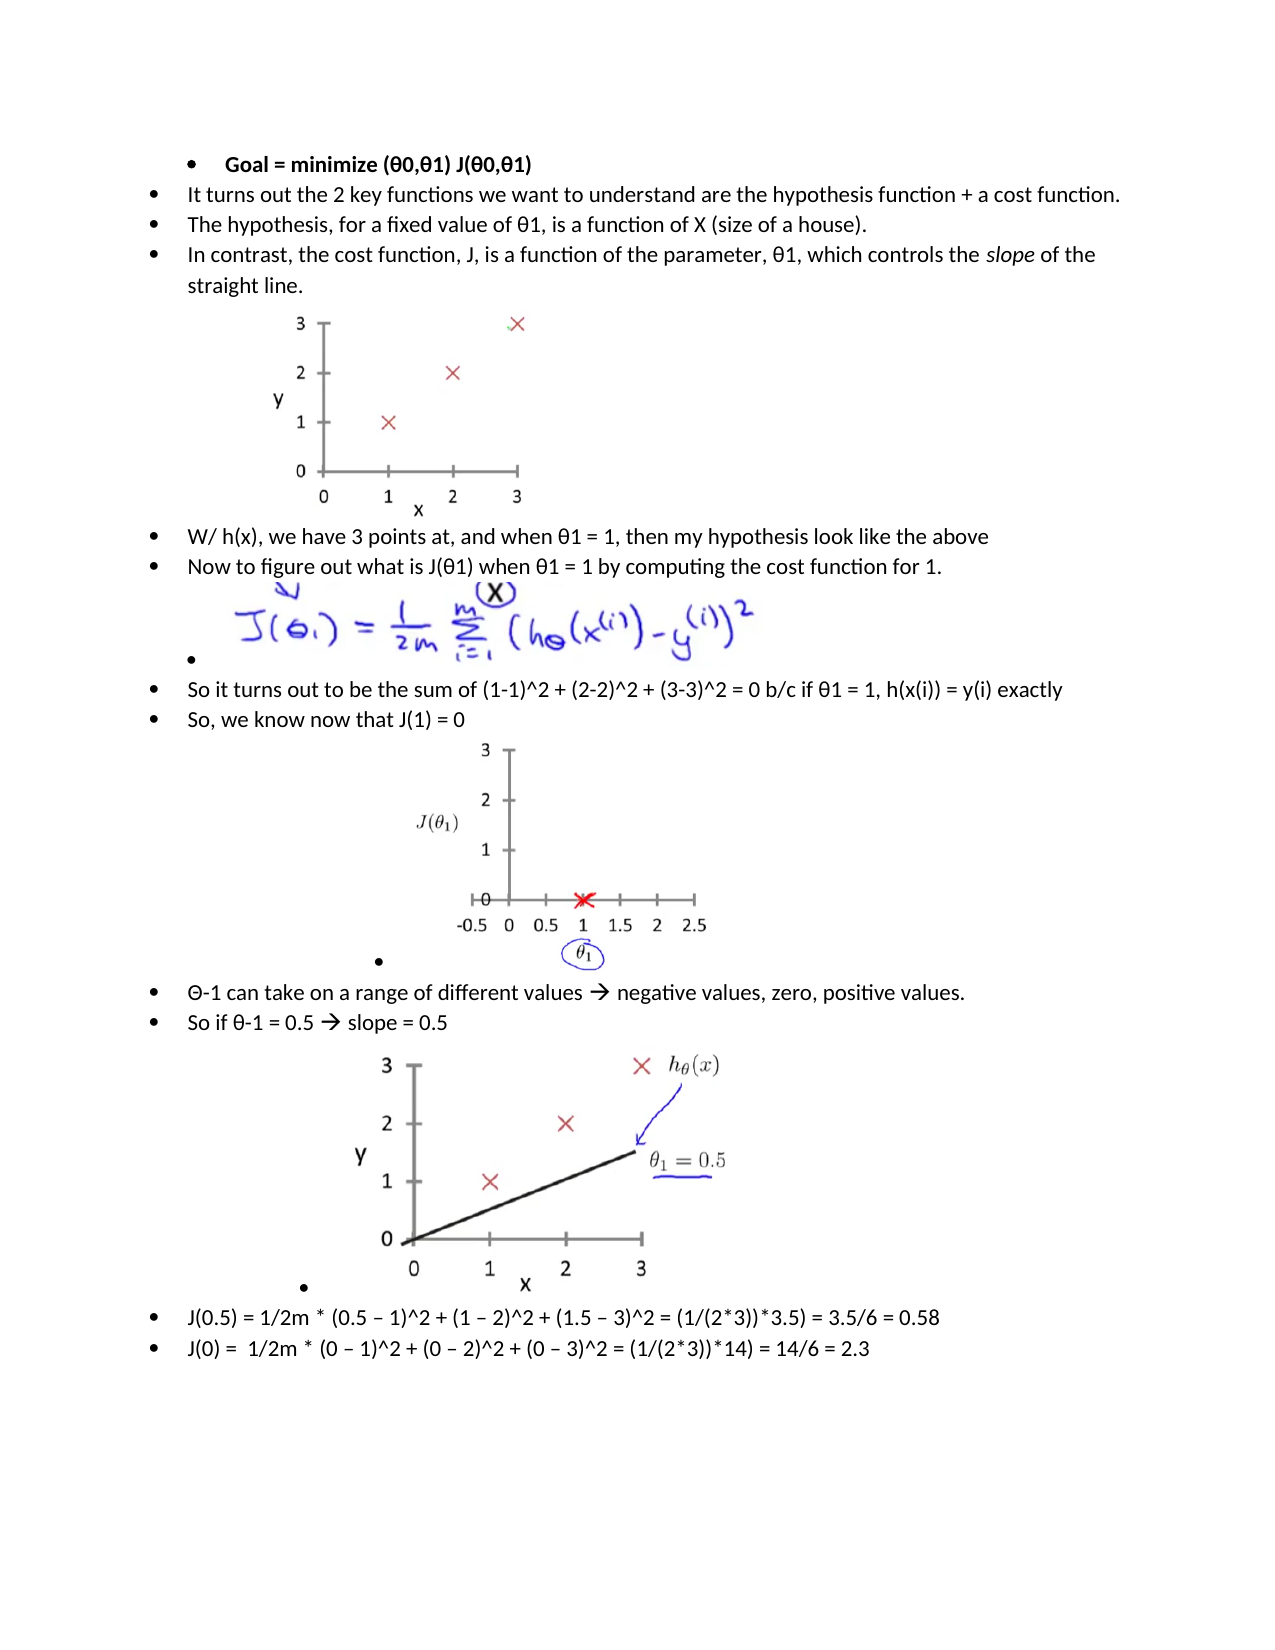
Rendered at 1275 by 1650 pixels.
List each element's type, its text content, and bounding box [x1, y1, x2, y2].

list In contrast, the cost function, J, is a function of the parameter, θ1, which controls the slope of the straight line. [150, 241, 1125, 299]
list So it turns out to be the sum of (1-1)^2 + (2-2)^2 + (3-3)^2 = 0 b/c if θ1 = 1, h(x(i)) = y(i) exactly [150, 675, 1125, 703]
list J(0) = 1/2m * (0 – 1)^2 + (0 – 2)^2 + (0 – 3)^2 = (1/(2*3))*14) = 14/6 = 2.3 [150, 1334, 1125, 1362]
list So, we know now that J(1) = 0 [150, 706, 1125, 734]
picture [337, 1038, 725, 1296]
list Goal = minimize (θ0,θ1) J(θ0,θ1) [187, 150, 1125, 178]
picture [225, 582, 809, 668]
list Θ-1 can take on a range of different values negative values, zero, positive values. [150, 978, 1125, 1006]
list J(0.5) = 1/2m * (0.5 – 1)^2 + (1 – 2)^2 + (1.5 – 3)^2 = (1/(2*3))*3.5) = 3.5/6 = 0.58 [150, 1303, 1125, 1331]
list The hypothesis, for a fixed value of θ1, is a function of X (size of a house). [150, 210, 1125, 238]
list Now to figure out what is J(θ1) when θ1 = 1 by computing the cost function for 1. [150, 552, 1125, 580]
picture [412, 735, 718, 971]
list So if θ-1 = 0.5 slope = 0.5 [150, 1008, 1125, 1036]
list W/ h(x), we have 3 points at, and when θ1 = 1, then my hypothesis look like the above [150, 522, 1125, 550]
list It turns out the 2 key functions we want to understand are the hypothesis function + a cost function. [150, 180, 1125, 208]
picture [262, 301, 540, 520]
